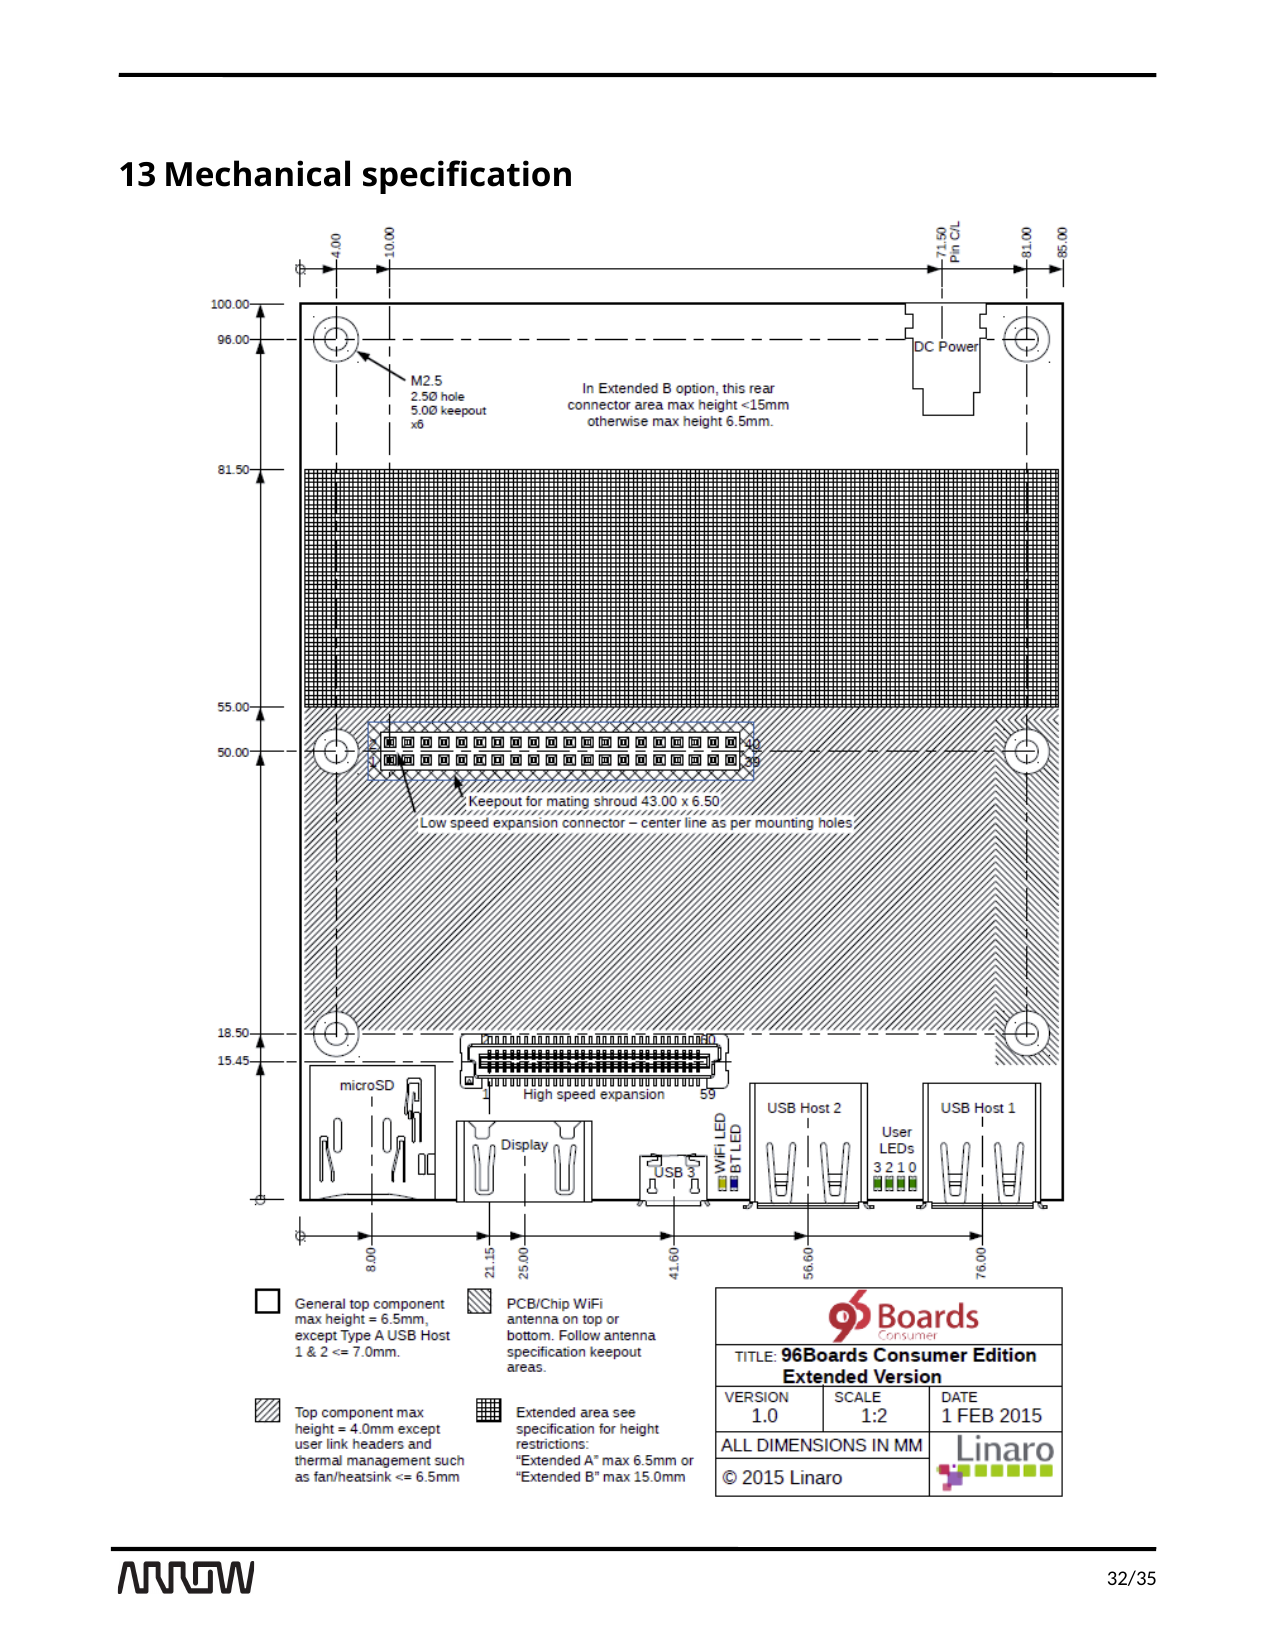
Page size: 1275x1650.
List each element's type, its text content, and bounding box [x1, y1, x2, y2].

picture [117, 1561, 255, 1594]
subtitle Mechanical specification [118, 150, 1157, 196]
picture [202, 214, 1073, 1502]
